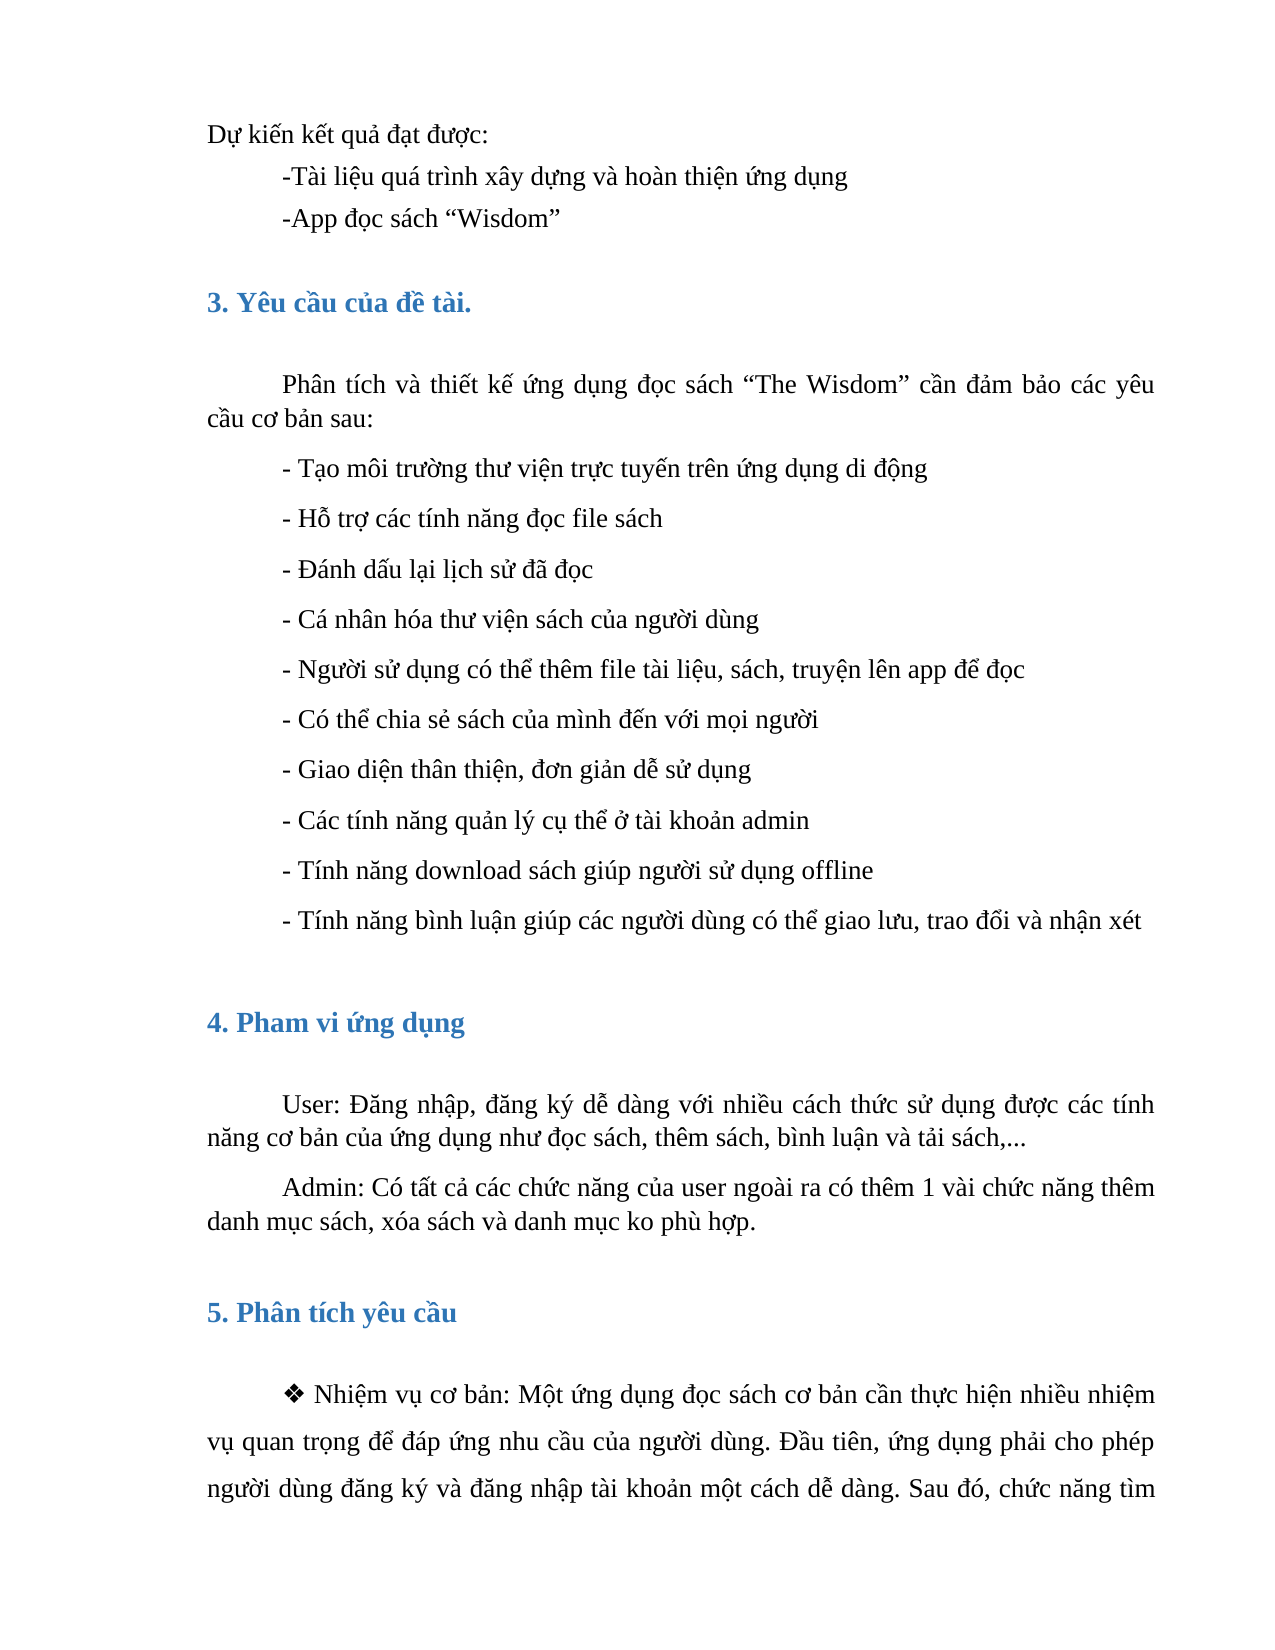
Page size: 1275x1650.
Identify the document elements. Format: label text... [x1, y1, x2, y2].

text -Tài liệu quá trình xây dựng và hoàn thiện ứng dụng [207, 160, 1157, 191]
text - Giao diện thân thiện, đơn giản dễ sử dụng [207, 754, 1157, 785]
subtitle 3. Yêu cầu của đề tài. [207, 286, 1157, 319]
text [207, 1378, 1157, 1503]
text - Có thể chia sẻ sách của mình đến với mọi người [207, 703, 1157, 734]
text - Cá nhân hóa thư viện sách của người dùng [207, 603, 1157, 634]
text - Tính năng download sách giúp người sử dụng offline [207, 854, 1157, 885]
text - Đánh dấu lại lịch sử đã đọc [207, 553, 1157, 584]
text User: Đăng nhập, đăng ký dễ dàng với nhiều cách thức sử dụng được các tính năng cơ bản của ứng dụng như đọc sách, thêm sách, bình luận và tải sách,... [207, 1088, 1157, 1152]
text - Tạo môi trường thư viện trực tuyến trên ứng dụng di động [207, 452, 1157, 483]
text - Hỗ trợ các tính năng đọc file sách [207, 503, 1157, 534]
text - Các tính năng quản lý cụ thể ở tài khoản admin [207, 804, 1157, 835]
text Admin: Có tất cả các chức năng của user ngoài ra có thêm 1 vài chức năng thêm danh mục sách, xóa sách và danh mục ko phù hợp. [207, 1171, 1157, 1236]
text - Tính năng bình luận giúp các người dùng có thể giao lưu, trao đổi và nhận xét [207, 904, 1157, 935]
text Dự kiến kết quả đạt được: [207, 118, 1157, 149]
text Phân tích và thiết kế ứng dụng đọc sách “The Wisdom” cần đảm bảo các yêu cầu cơ bản sau: [207, 369, 1157, 433]
text - Người sử dụng có thể thêm file tài liệu, sách, truyện lên app để đọc [207, 653, 1157, 684]
subtitle 4. Pham vi ứng dụng [207, 1005, 1157, 1038]
text -App đọc sách “Wisdom” [207, 202, 1157, 233]
subtitle 5. Phân tích yêu cầu [207, 1296, 1157, 1329]
